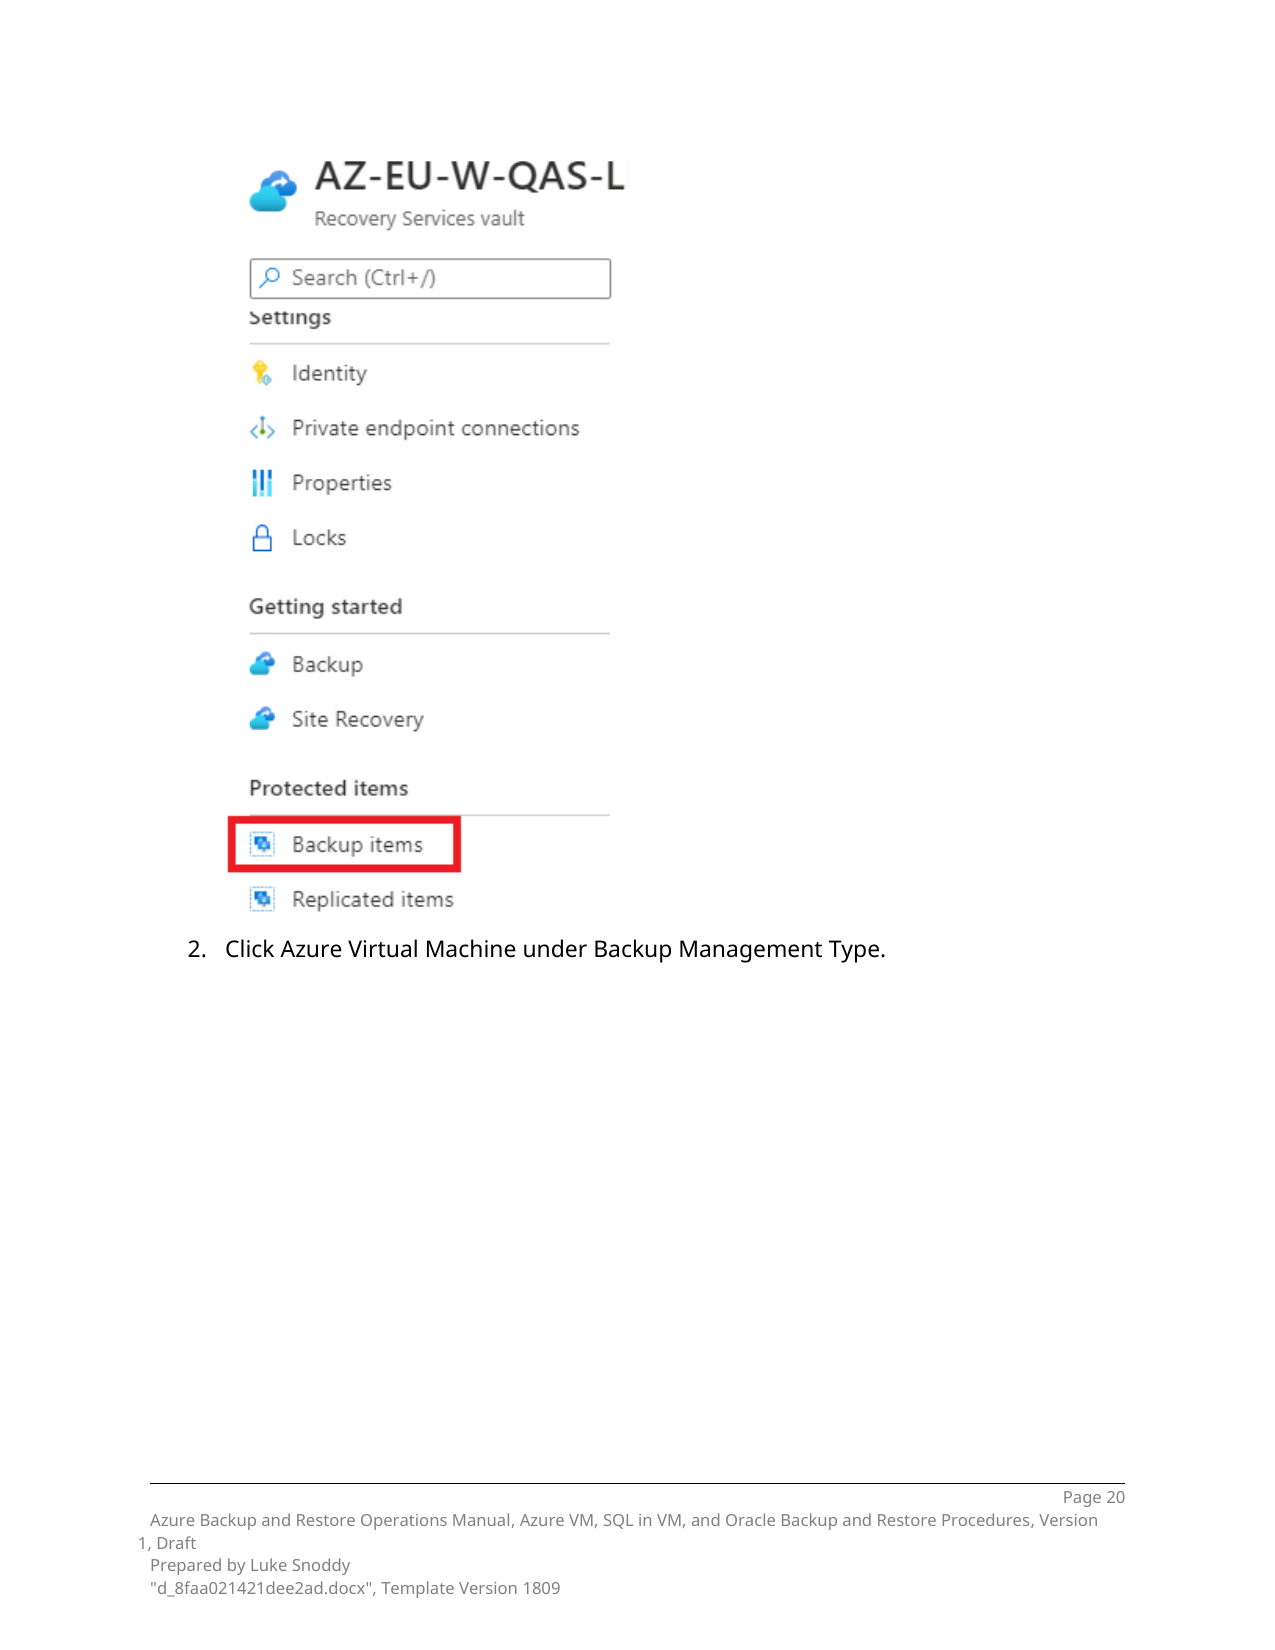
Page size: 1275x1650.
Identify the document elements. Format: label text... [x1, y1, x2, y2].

picture [225, 150, 854, 929]
list Click Azure Virtual Machine under Backup Management Type. [187, 933, 1125, 964]
